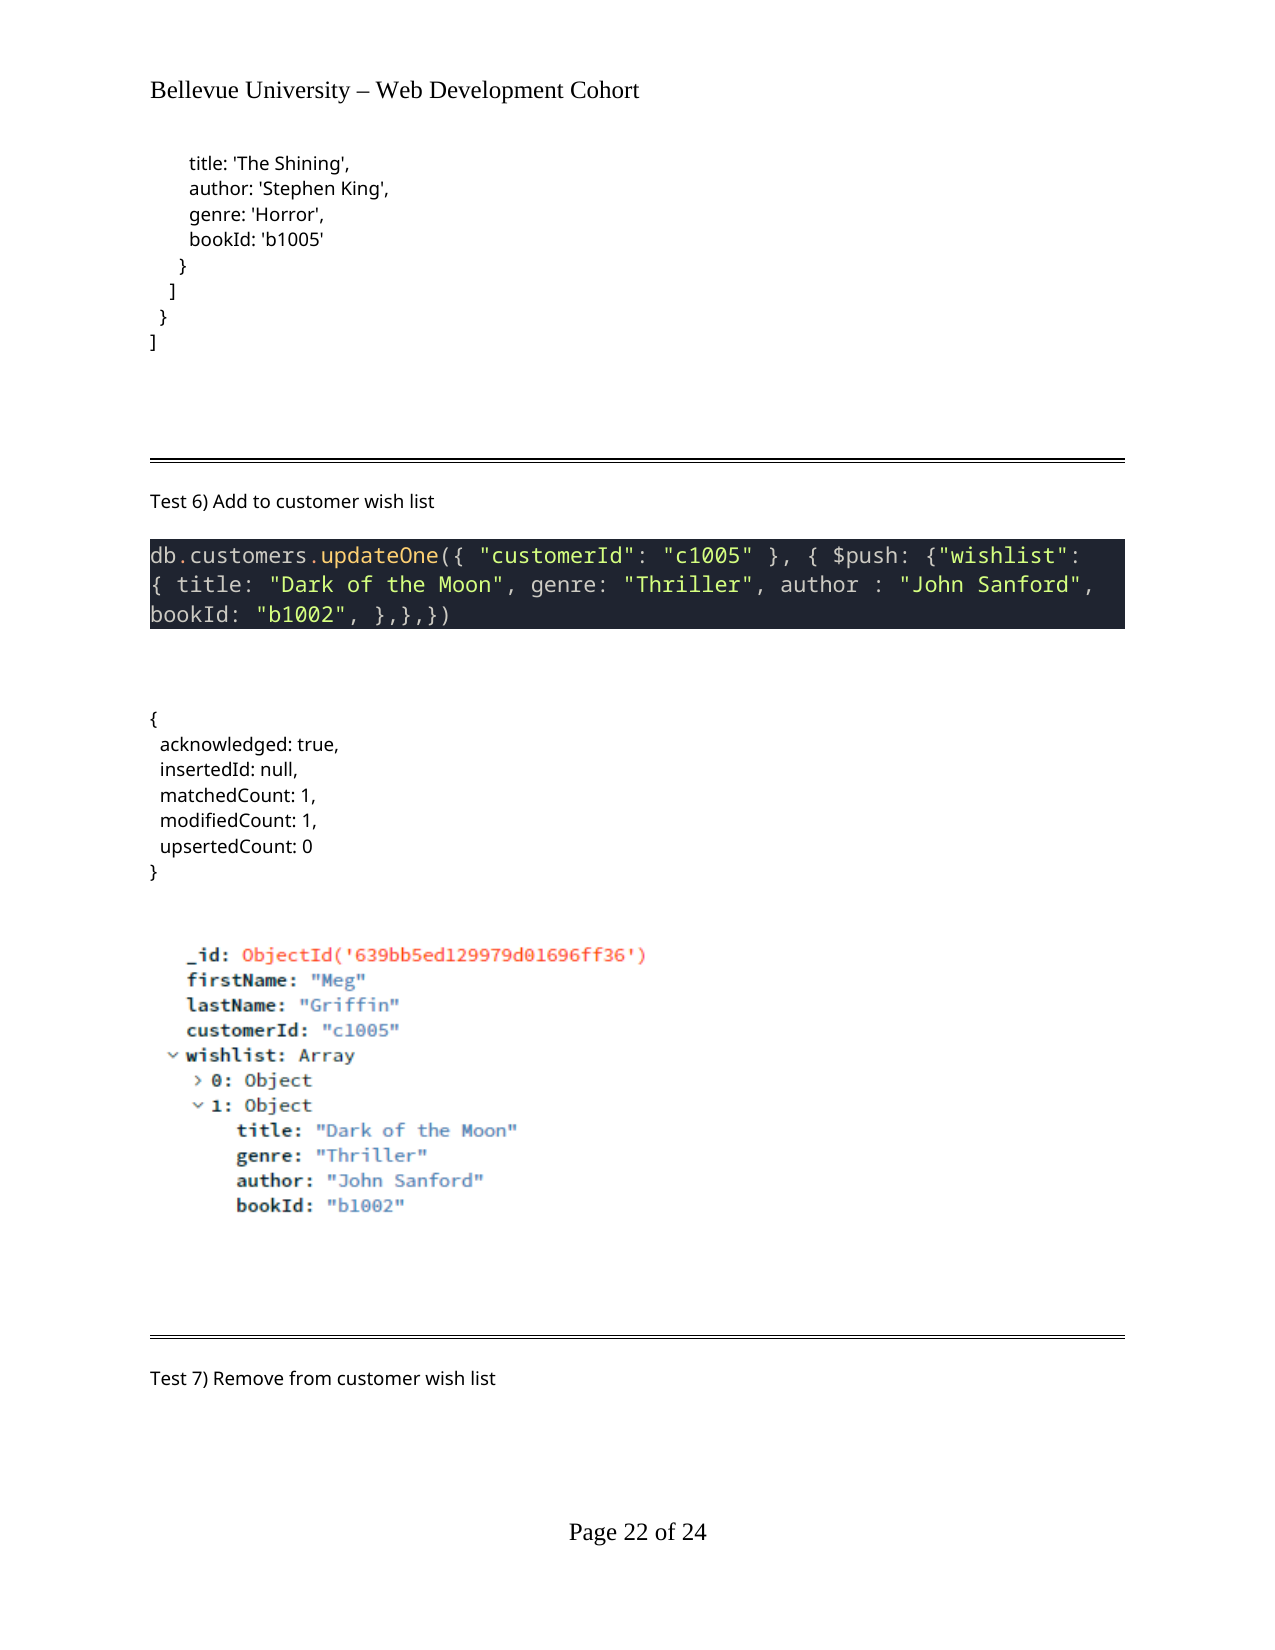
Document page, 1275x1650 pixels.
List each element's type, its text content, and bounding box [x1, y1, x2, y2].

text ] [150, 278, 1125, 303]
text } [150, 303, 1125, 329]
text } [150, 252, 1125, 278]
text modifiedCount: 1, [150, 808, 1125, 833]
text author: 'Stephen King', [150, 176, 1125, 201]
text Test 7) Remove from customer wish list [150, 1365, 1125, 1390]
text matchedCount: 1, [150, 782, 1125, 808]
text db.customers.updateOne({ "customerId": "c1005" }, { $push: {"wishlist": { title: "Dark of the Moon", genre: "Thriller", author : "John Sanford", bookId: "b1002", },},}) [150, 539, 1125, 629]
text title: 'The Shining', [150, 150, 1125, 176]
text insertedId: null, [150, 757, 1125, 782]
text } [150, 859, 1125, 884]
text genre: 'Horror', [150, 201, 1125, 227]
text { [150, 706, 1125, 731]
text ] [150, 329, 1125, 354]
picture [150, 935, 689, 1231]
text bookId: 'b1005' [150, 227, 1125, 252]
text upsertedCount: 0 [150, 833, 1125, 859]
text acknowledged: true, [150, 731, 1125, 757]
text Test 6) Add to customer wish list [150, 488, 1125, 514]
